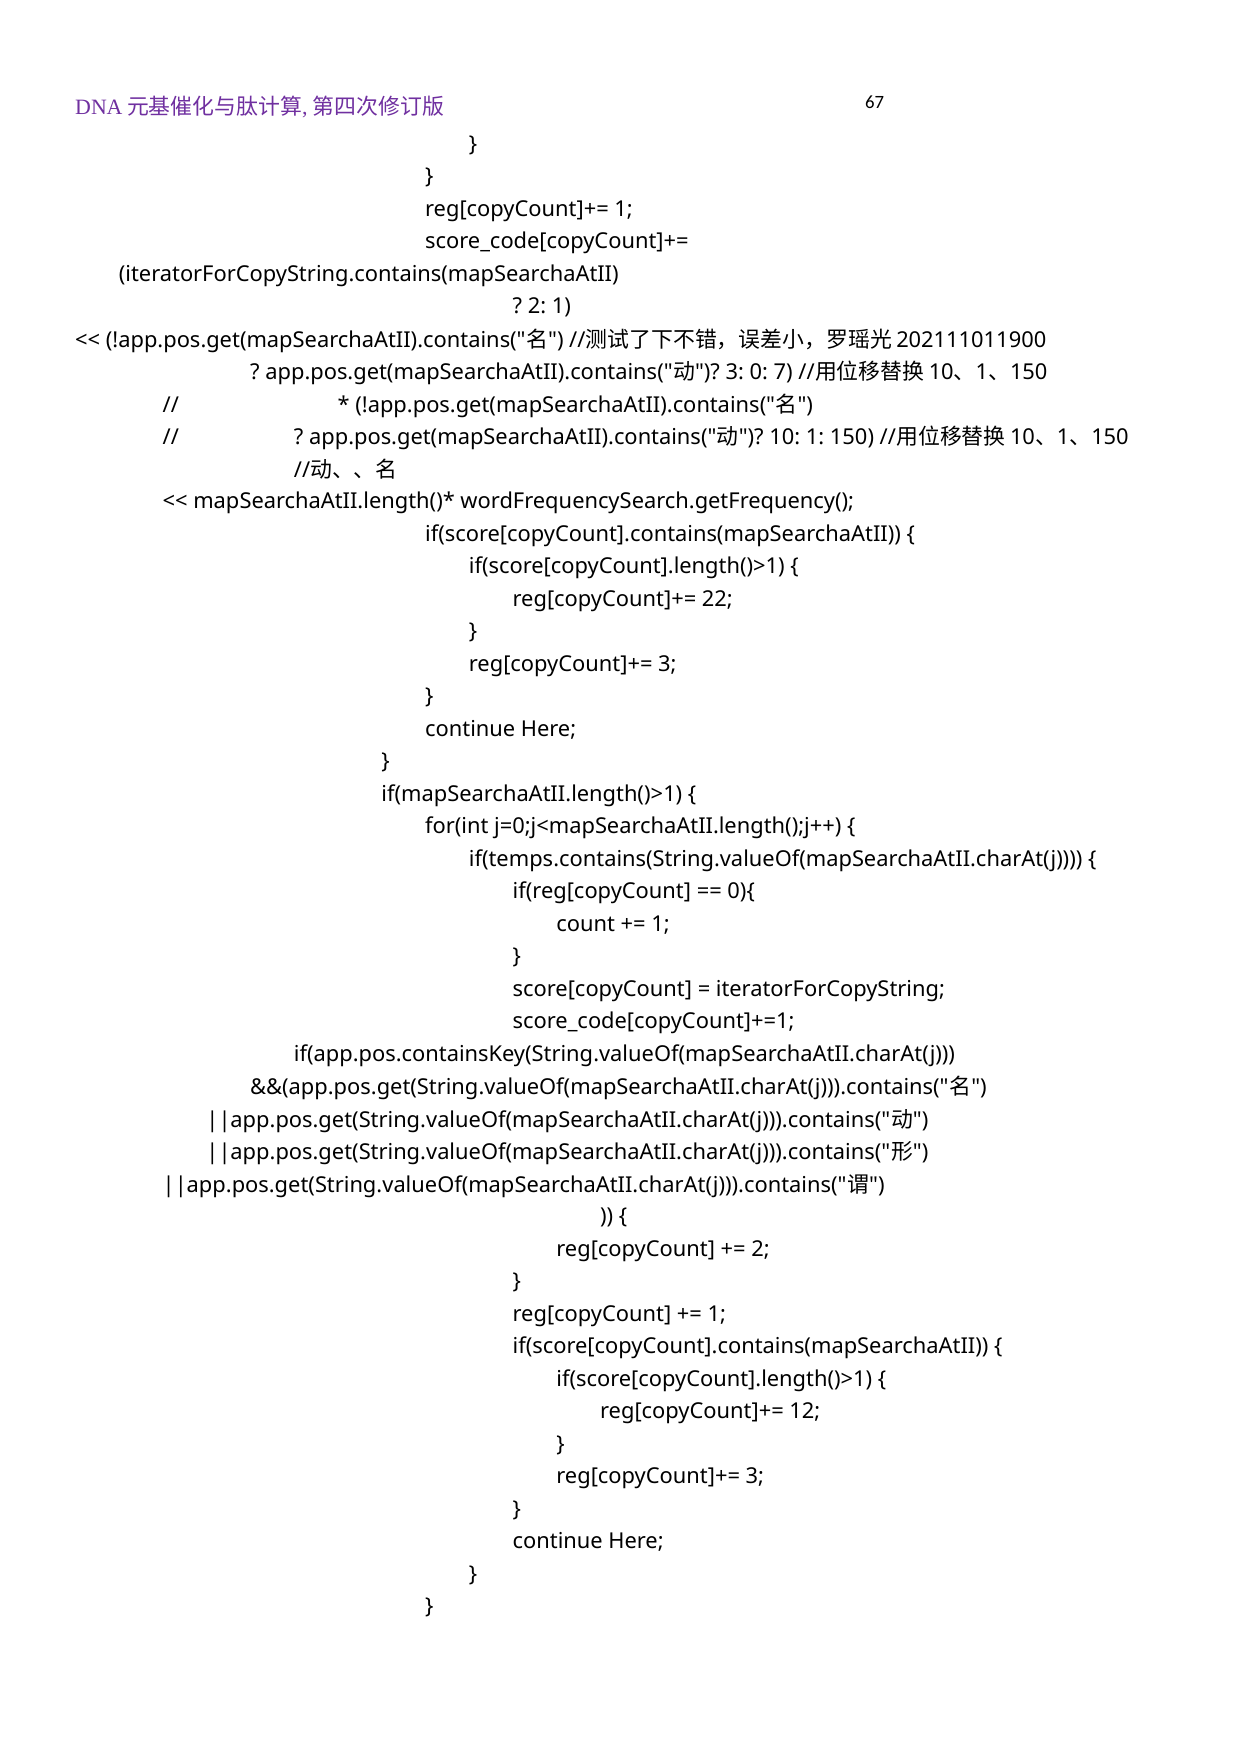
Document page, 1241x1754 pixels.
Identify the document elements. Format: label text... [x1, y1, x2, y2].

text continue Here; [119, 1524, 1165, 1556]
text if(reg[copyCount] == 0){ [119, 874, 1165, 906]
text ||app.pos.get(String.valueOf(mapSearchaAtII.charAt(j))).contains("动") ||app.pos.get(String.valueOf(mapSearchaAtII.charAt(j))).contains("形") ||app.pos.get(String.valueOf(mapSearchaAtII.charAt(j))).contains("谓") [75, 1101, 1165, 1199]
text count += 1; [119, 906, 1165, 939]
text } [119, 1426, 1165, 1459]
text for(int j=0;j<mapSearchaAtII.length();j++) { [119, 809, 1165, 841]
text << mapSearchaAtII.length()* wordFrequencySearch.getFrequency(); [119, 484, 1165, 516]
text if(score[copyCount].contains(mapSearchaAtII)) { [119, 1329, 1165, 1361]
text if(score[copyCount].contains(mapSearchaAtII)) { [119, 516, 1165, 549]
text } [119, 939, 1165, 971]
text reg[copyCount]+= 3; [119, 1459, 1165, 1491]
text } [119, 1264, 1165, 1296]
text score[copyCount] = iteratorForCopyString; [119, 971, 1165, 1004]
text reg[copyCount]+= 1; [119, 191, 1165, 224]
text reg[copyCount]+= 3; [119, 646, 1165, 679]
text //动、、名 [119, 451, 1165, 484]
text // * (!app.pos.get(mapSearchaAtII).contains("名") [119, 386, 1165, 419]
text // ? app.pos.get(mapSearchaAtII).contains("动")? 10: 1: 150) //用位移替换10、1、150 [119, 419, 1165, 451]
text } [119, 744, 1165, 776]
text continue Here; [119, 711, 1165, 744]
text if(score[copyCount].length()>1) { [119, 1361, 1165, 1394]
text } [119, 614, 1165, 646]
text ? app.pos.get(mapSearchaAtII).contains("动")? 3: 0: 7) //用位移替换10、1、150 [119, 354, 1165, 386]
text score_code[copyCount]+=1; [119, 1004, 1165, 1036]
text score_code[copyCount]+= (iteratorForCopyString.contains(mapSearchaAtII) [119, 224, 1165, 289]
text } [119, 1491, 1165, 1524]
text } [119, 1556, 1165, 1589]
text reg[copyCount] += 2; [119, 1231, 1165, 1264]
text } [119, 1589, 1165, 1621]
text if(app.pos.containsKey(String.valueOf(mapSearchaAtII.charAt(j))) [119, 1036, 1165, 1069]
text )) { [119, 1199, 1165, 1231]
text reg[copyCount]+= 22; [119, 581, 1165, 614]
text if(mapSearchaAtII.length()>1) { [119, 776, 1165, 809]
text reg[copyCount] += 1; [119, 1296, 1165, 1329]
text } [119, 679, 1165, 711]
text if(score[copyCount].length()>1) { [119, 549, 1165, 581]
text << (!app.pos.get(mapSearchaAtII).contains("名") //测试了下不错，误差小，罗瑶光202111011900 [75, 321, 1165, 354]
text } [119, 126, 1165, 159]
text if(temps.contains(String.valueOf(mapSearchaAtII.charAt(j)))) { [119, 841, 1165, 874]
text ? 2: 1) [119, 289, 1165, 321]
text reg[copyCount]+= 12; [119, 1394, 1165, 1426]
text } [119, 159, 1165, 191]
text &&(app.pos.get(String.valueOf(mapSearchaAtII.charAt(j))).contains("名") [75, 1069, 1165, 1101]
